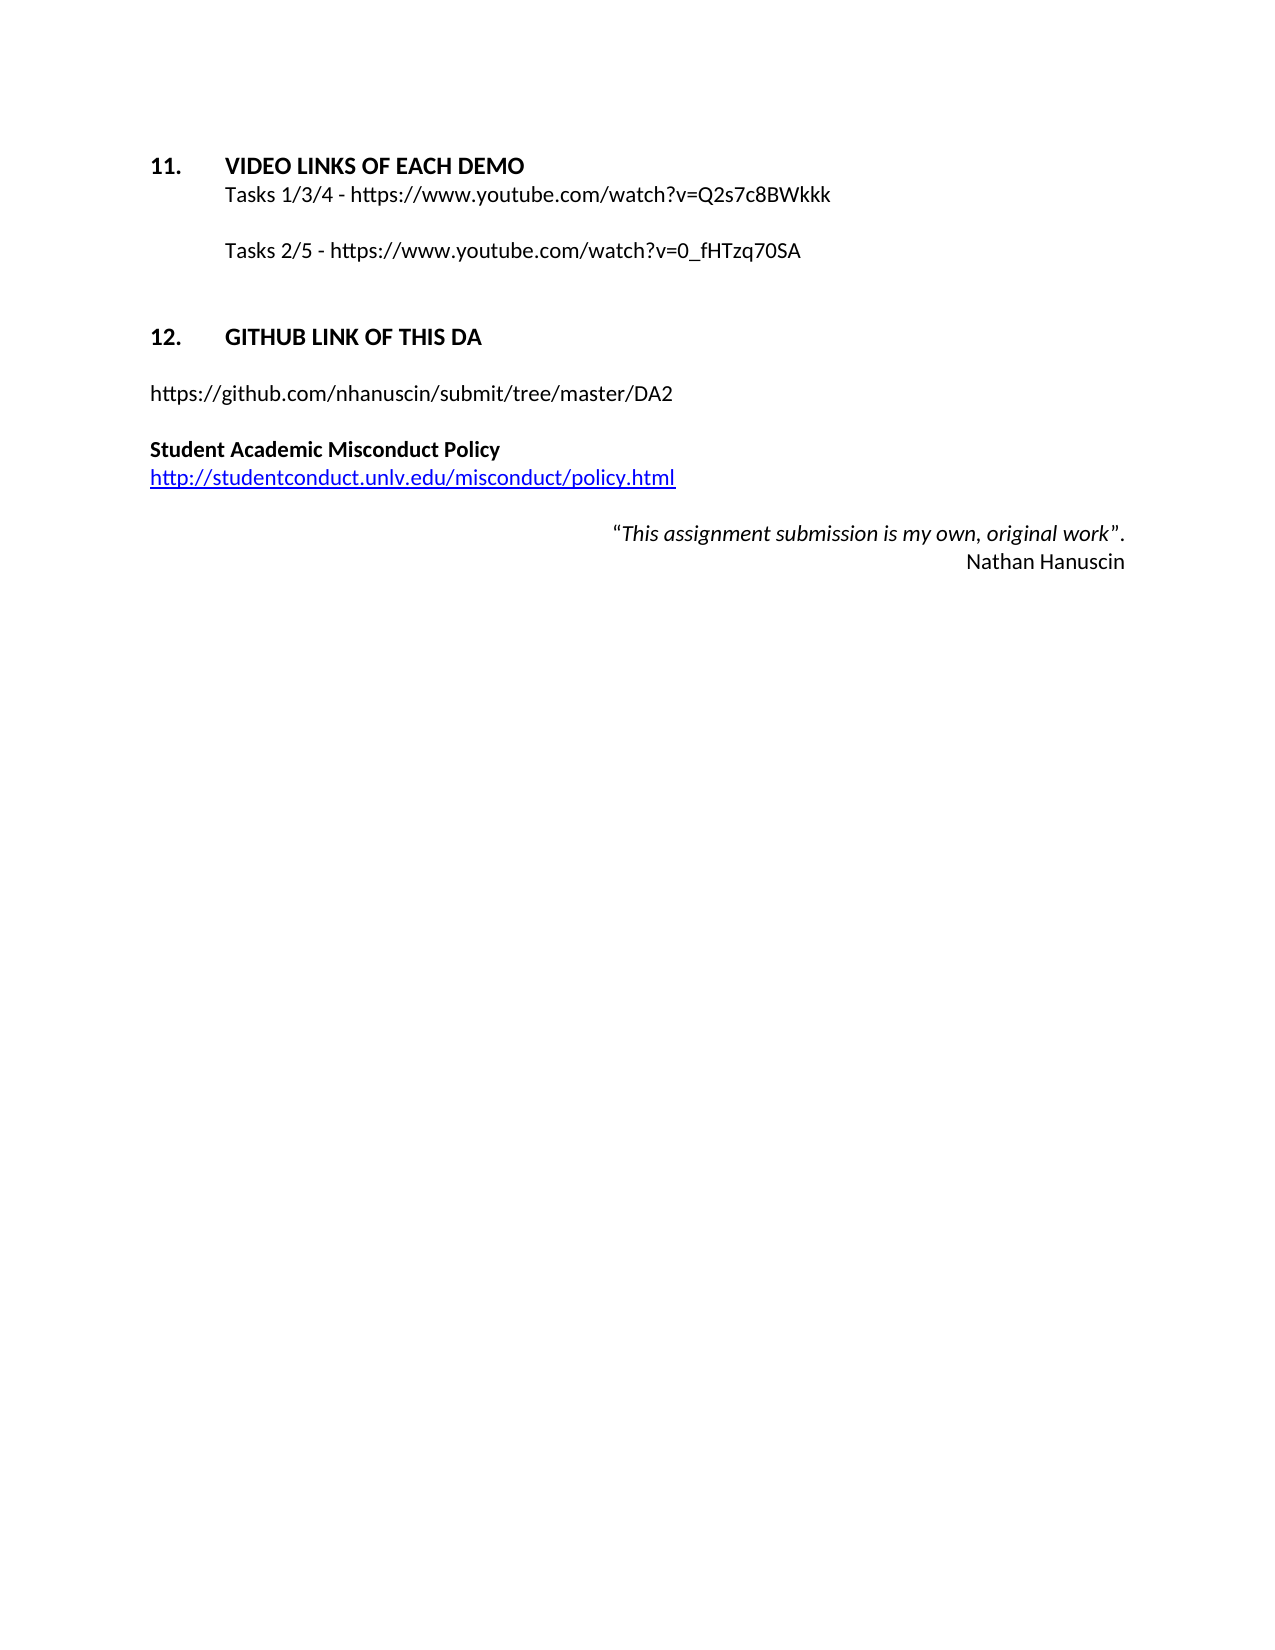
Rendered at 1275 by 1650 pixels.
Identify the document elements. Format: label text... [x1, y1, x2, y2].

text Nathan Hanuscin [150, 547, 1125, 575]
text “This assignment submission is my own, original work”. [150, 519, 1125, 547]
text Tasks 2/5 - https://www.youtube.com/watch?v=0_fHTzq70SA [150, 237, 1125, 264]
text http://studentconduct.unlv.edu/misconduct/policy.html [150, 463, 1125, 491]
text Student Academic Misconduct Policy [150, 435, 1125, 463]
list VIDEO LINKS OF EACH DEMO [150, 150, 1125, 181]
text Tasks 1/3/4 - https://www.youtube.com/watch?v=Q2s7c8BWkkk [225, 181, 1125, 208]
list GITHUB LINK OF THIS DA [150, 321, 1125, 351]
text https://github.com/nhanuscin/submit/tree/master/DA2 [150, 379, 1125, 407]
